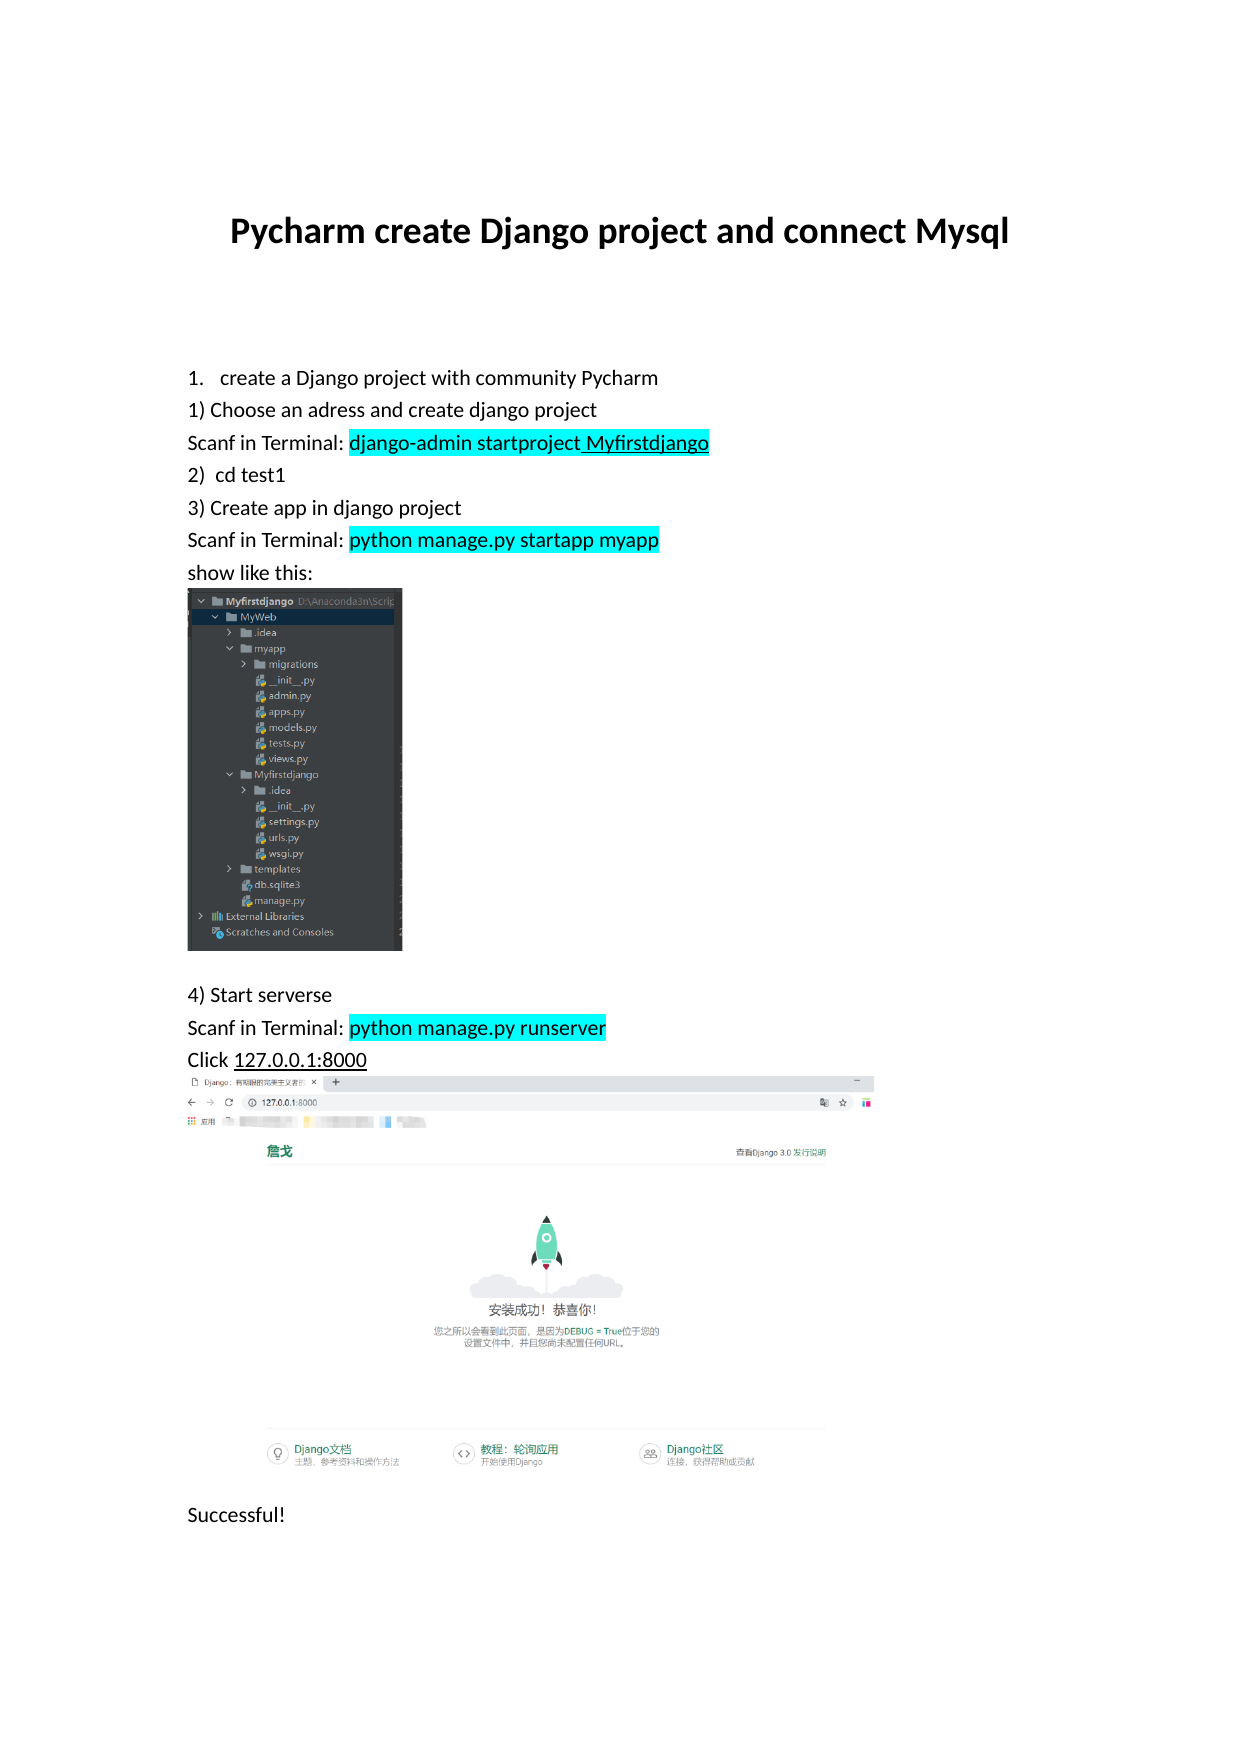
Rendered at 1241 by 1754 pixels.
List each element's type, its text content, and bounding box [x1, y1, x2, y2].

picture [187, 1076, 875, 1468]
list Click 127.0.0.1:8000 [187, 1043, 1053, 1076]
subtitle Pycharm create Django project and connect Mysql [187, 197, 1053, 262]
list Start serverse [187, 978, 1053, 1011]
list create a Django project with community Pycharm [187, 361, 1053, 393]
picture [187, 588, 403, 951]
list Successful! [187, 1498, 1053, 1531]
list Scanf in Terminal: python manage.py startapp myapp [187, 523, 1053, 556]
list Choose an adress and create django project [187, 393, 1053, 426]
list Scanf in Terminal: django-admin startproject Myfirstdjango [187, 426, 1053, 458]
list Create app in django project [187, 491, 1053, 523]
list show like this: [187, 556, 1053, 588]
list cd test1 [187, 458, 1053, 491]
list Scanf in Terminal: python manage.py runserver [187, 1011, 1053, 1043]
